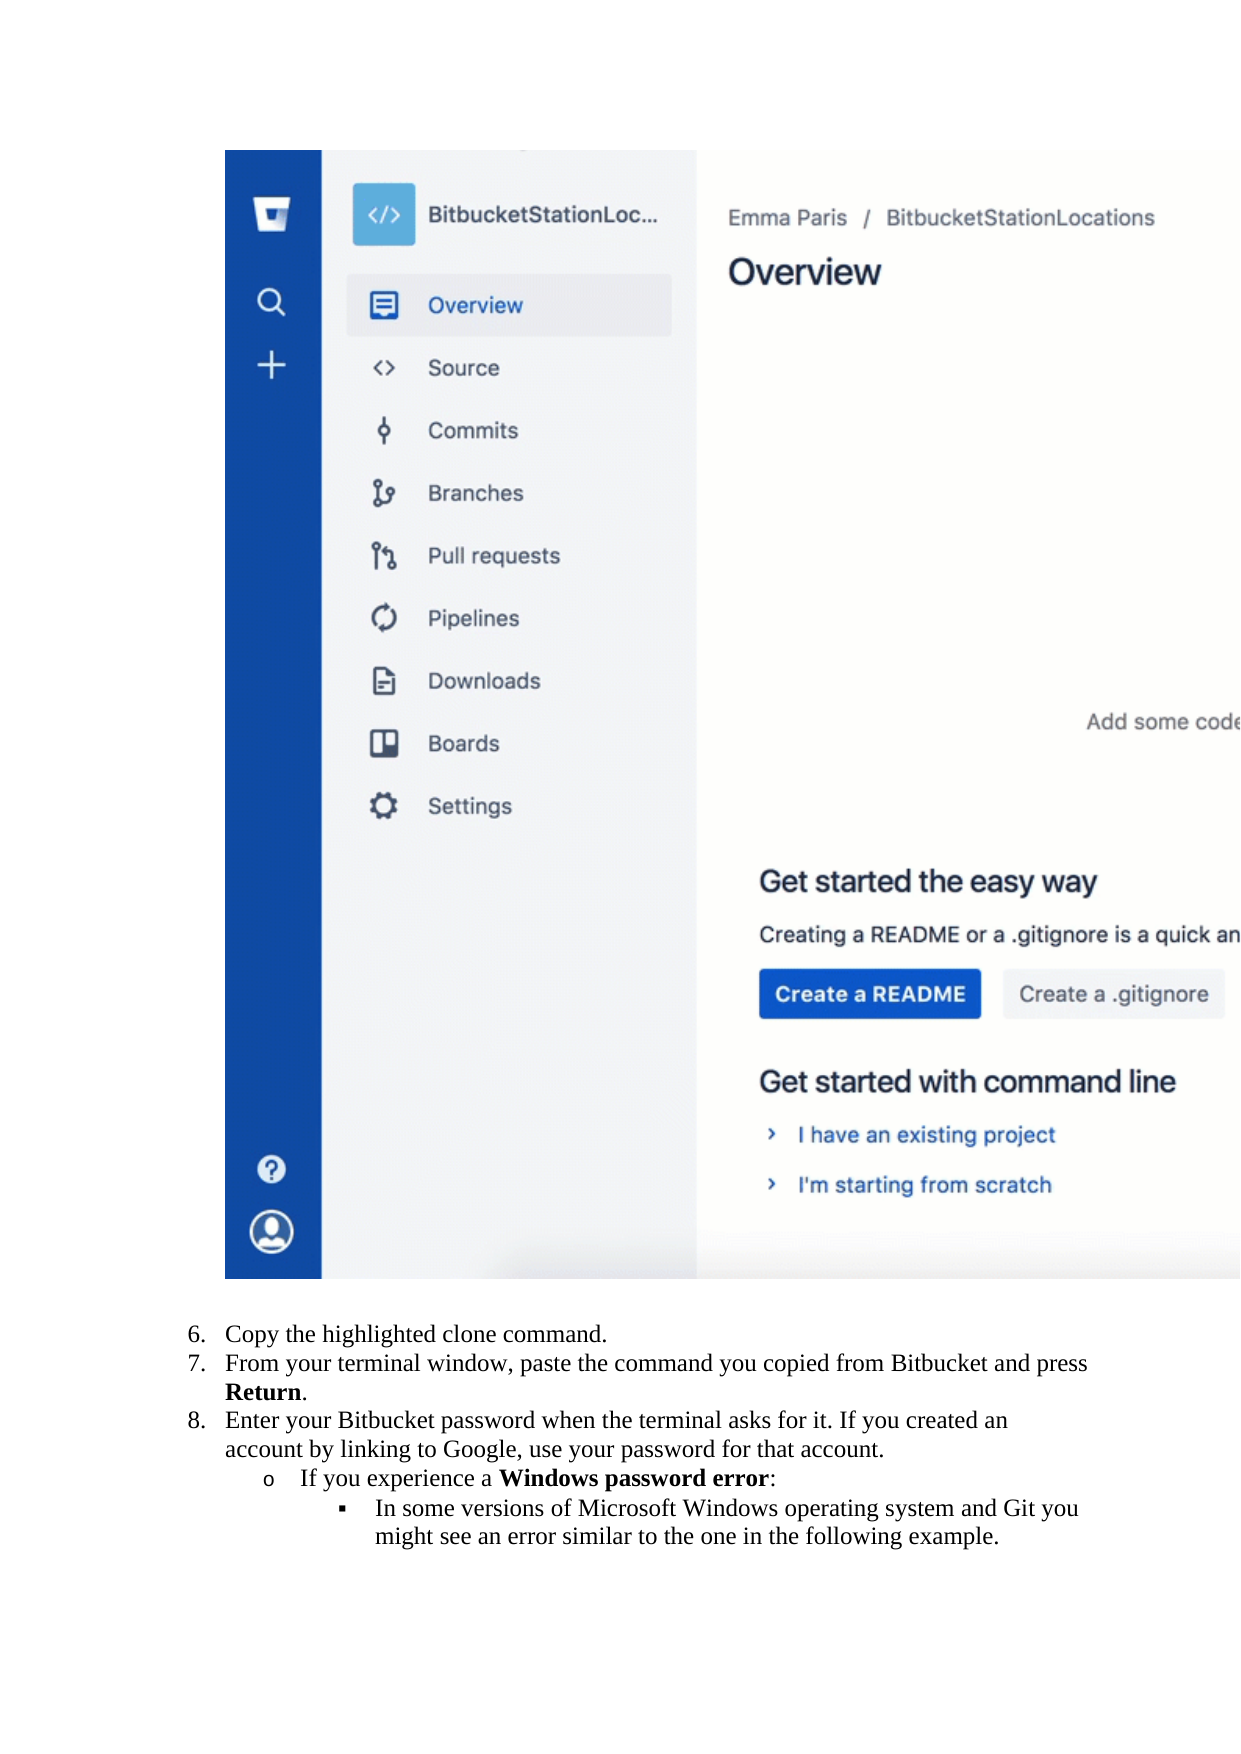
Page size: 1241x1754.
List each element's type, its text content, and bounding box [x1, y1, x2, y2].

list If you experience a Windows password error: [262, 1478, 1090, 1508]
picture [225, 150, 1241, 1279]
list In some versions of Microsoft Windows operating system and Git you might see an error similar to the one in the following example. [337, 1513, 1090, 1571]
list Enter your Bitbucket password when the terminal asks for it. If you created an account by linking to Google, use your password for that account. [187, 1416, 1090, 1473]
list Copy the highlighted clone command. [187, 1319, 1090, 1348]
list From your terminal window, paste the command you copied from Bitbucket and press Return. [187, 1353, 1090, 1411]
